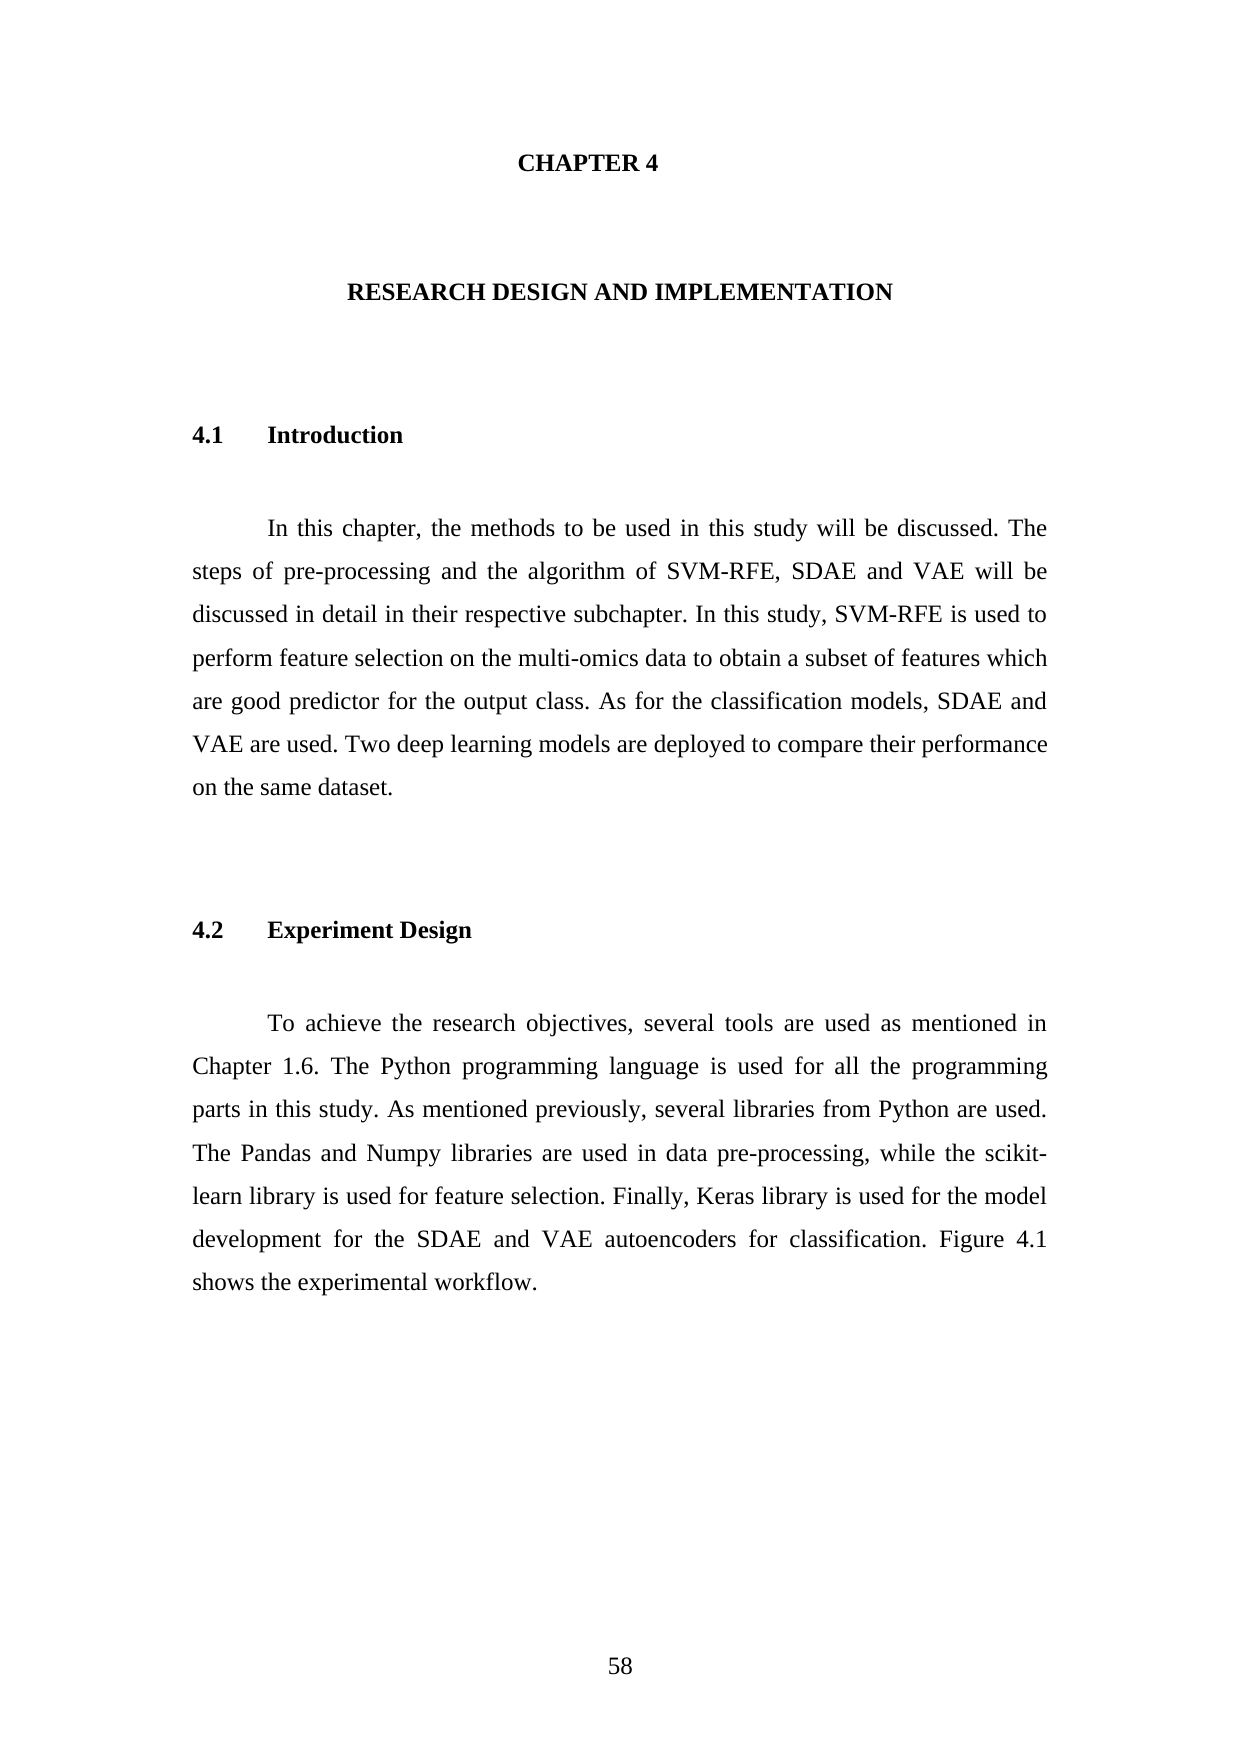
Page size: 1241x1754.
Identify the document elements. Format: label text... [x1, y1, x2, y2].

subtitle Introduction [192, 420, 1048, 449]
text To achieve the research objectives, several tools are used as mentioned in Chapter 1.6. The Python programming language is used for all the programming parts in this study. As mentioned previously, several libraries from Python are used. The Pandas and Numpy libraries are used in data pre-processing, while the scikit-learn library is used for feature selection. Finally, Keras library is used for the model development for the SDAE and VAE autoencoders for classification. Figure 4.1 shows the experimental workflow. [192, 1008, 1048, 1296]
subtitle RESEARCH DESIGN AND IMPLEMENTATION [192, 148, 1048, 306]
subtitle Experiment Design [192, 915, 1048, 944]
text In this chapter, the methods to be used in this study will be discussed. The steps of pre-processing and the algorithm of SVM-RFE, SDAE and VAE will be discussed in detail in their respective subchapter. In this study, SVM-RFE is used to perform feature selection on the multi-omics data to obtain a subset of features which are good predictor for the output class. As for the classification models, SDAE and VAE are used. Two deep learning models are deployed to compare their performance on the same dataset. [192, 513, 1048, 801]
